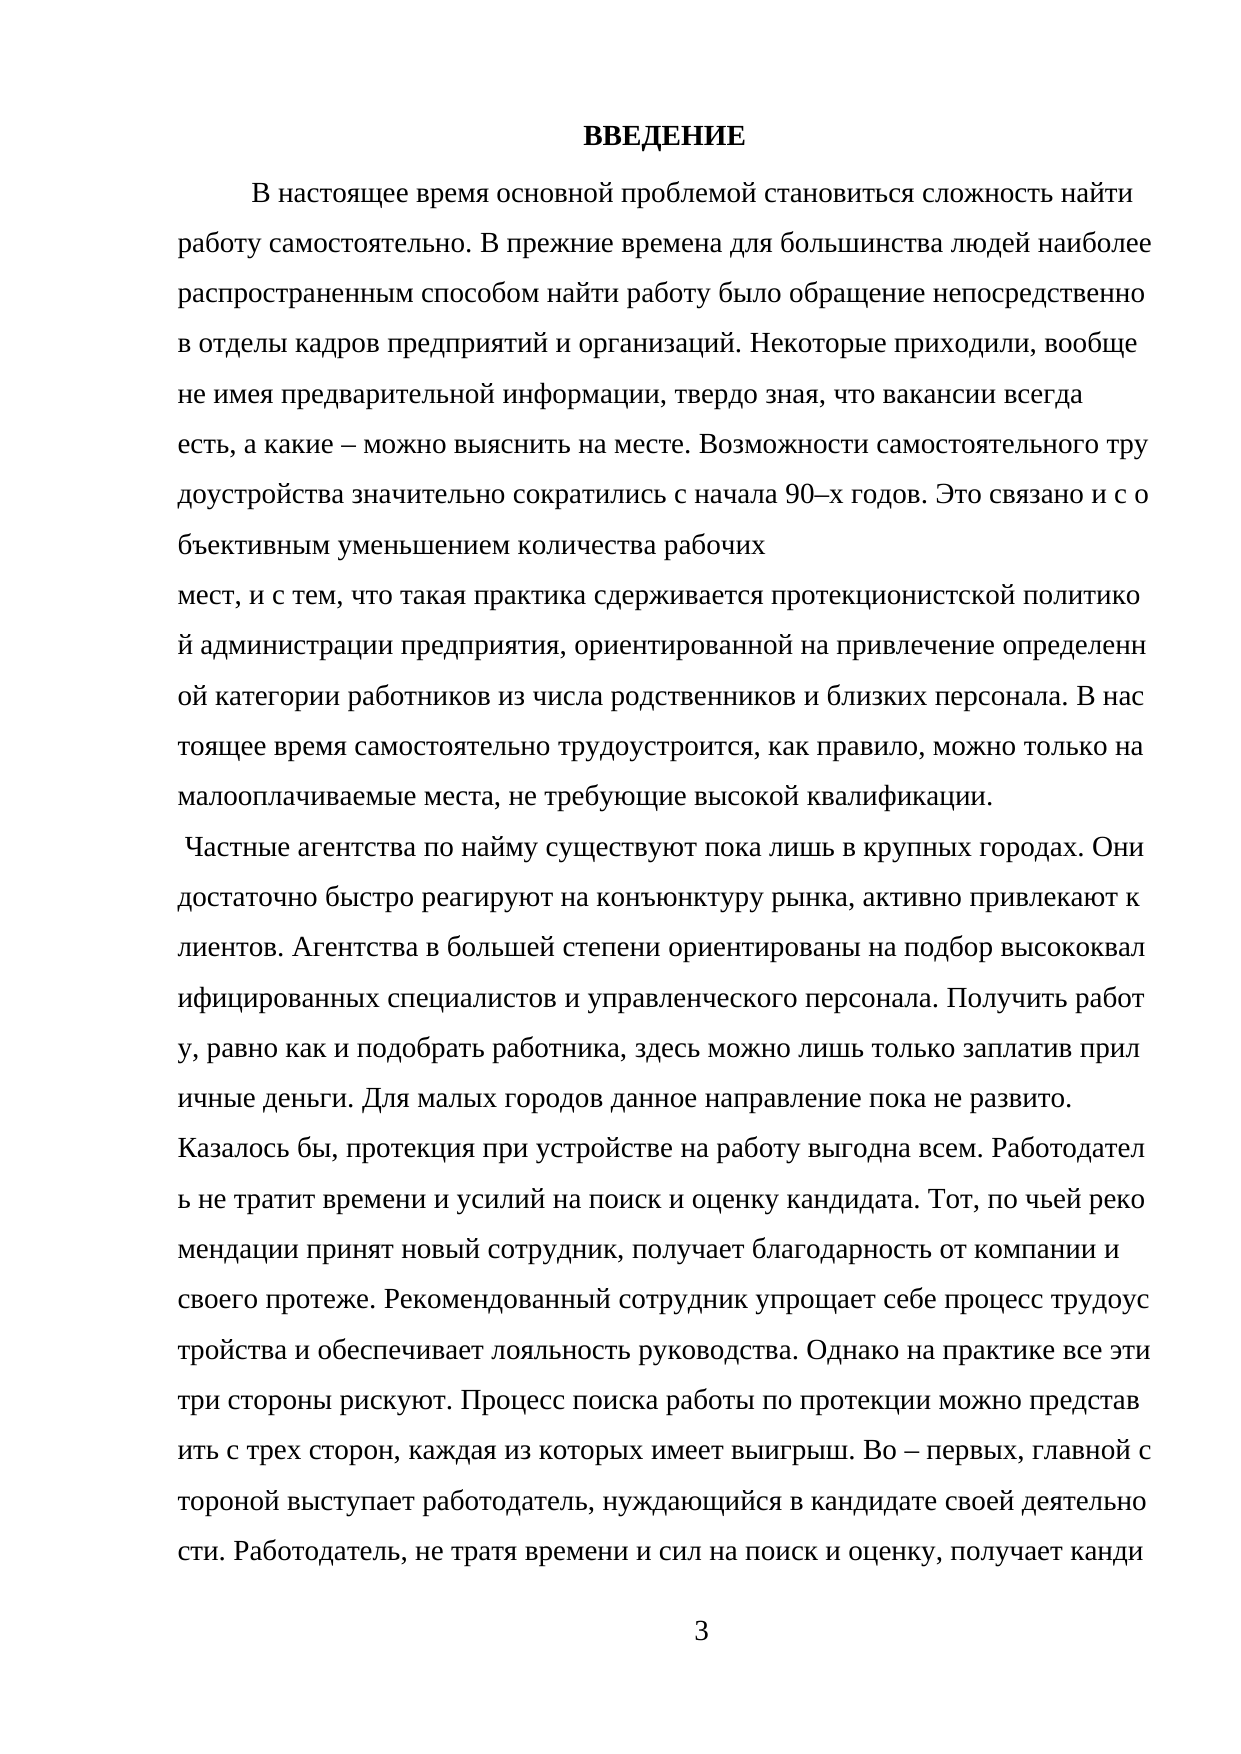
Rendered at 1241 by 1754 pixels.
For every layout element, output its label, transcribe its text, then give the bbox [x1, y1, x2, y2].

subtitle ВВЕДЕНИЕ [177, 118, 1152, 152]
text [177, 1282, 1152, 1567]
text В настоящее время основной проблемой становиться сложность найти работу самостоятельно. В прежние времена для большинства людей наиболее распространенным способом найти работу было обращение непосредственно в отделы кадров предприятий и организаций. Некоторые приходили, вообще не имея предварительной информации, твердо зная, что вакансии всегда есть, а какие – можно выяснить на месте. Возможности самостоятельного трудоустройства значительно сократились с начала 90–х годов. Это связано и с объективным уменьшением количества рабочих мест, и с тем, что такая практика сдерживается протекционистской политикой администрации предприятия, ориентированной на привлечение определенной категории работников из числа родственников и близких персонала. В настоящее время самостоятельно трудоустроится, как правило, можно только на малооплачиваемые места, не требующие высокой квалификации. Частные агентства по найму существуют пока лишь в крупных городах. Они достаточно быстро реагируют на конъюнктуру рынка, активно привлекают клиентов. Агентства в большей степени ориентированы на подбор высококвалифицированных специалистов и управленческого персонала. Получить работу, равно как и подобрать работника, здесь можно лишь только заплатив приличные деньги. Для малых городов данное направление пока не развито. Казалось бы, протекция при устройстве на работу выгодна всем. Работодатель не тратит времени и усилий на поиск и оценку кандидата. Тот, по чьей рекомендации принят новый сотрудник, получает благодарность от компании и [177, 175, 1152, 1265]
